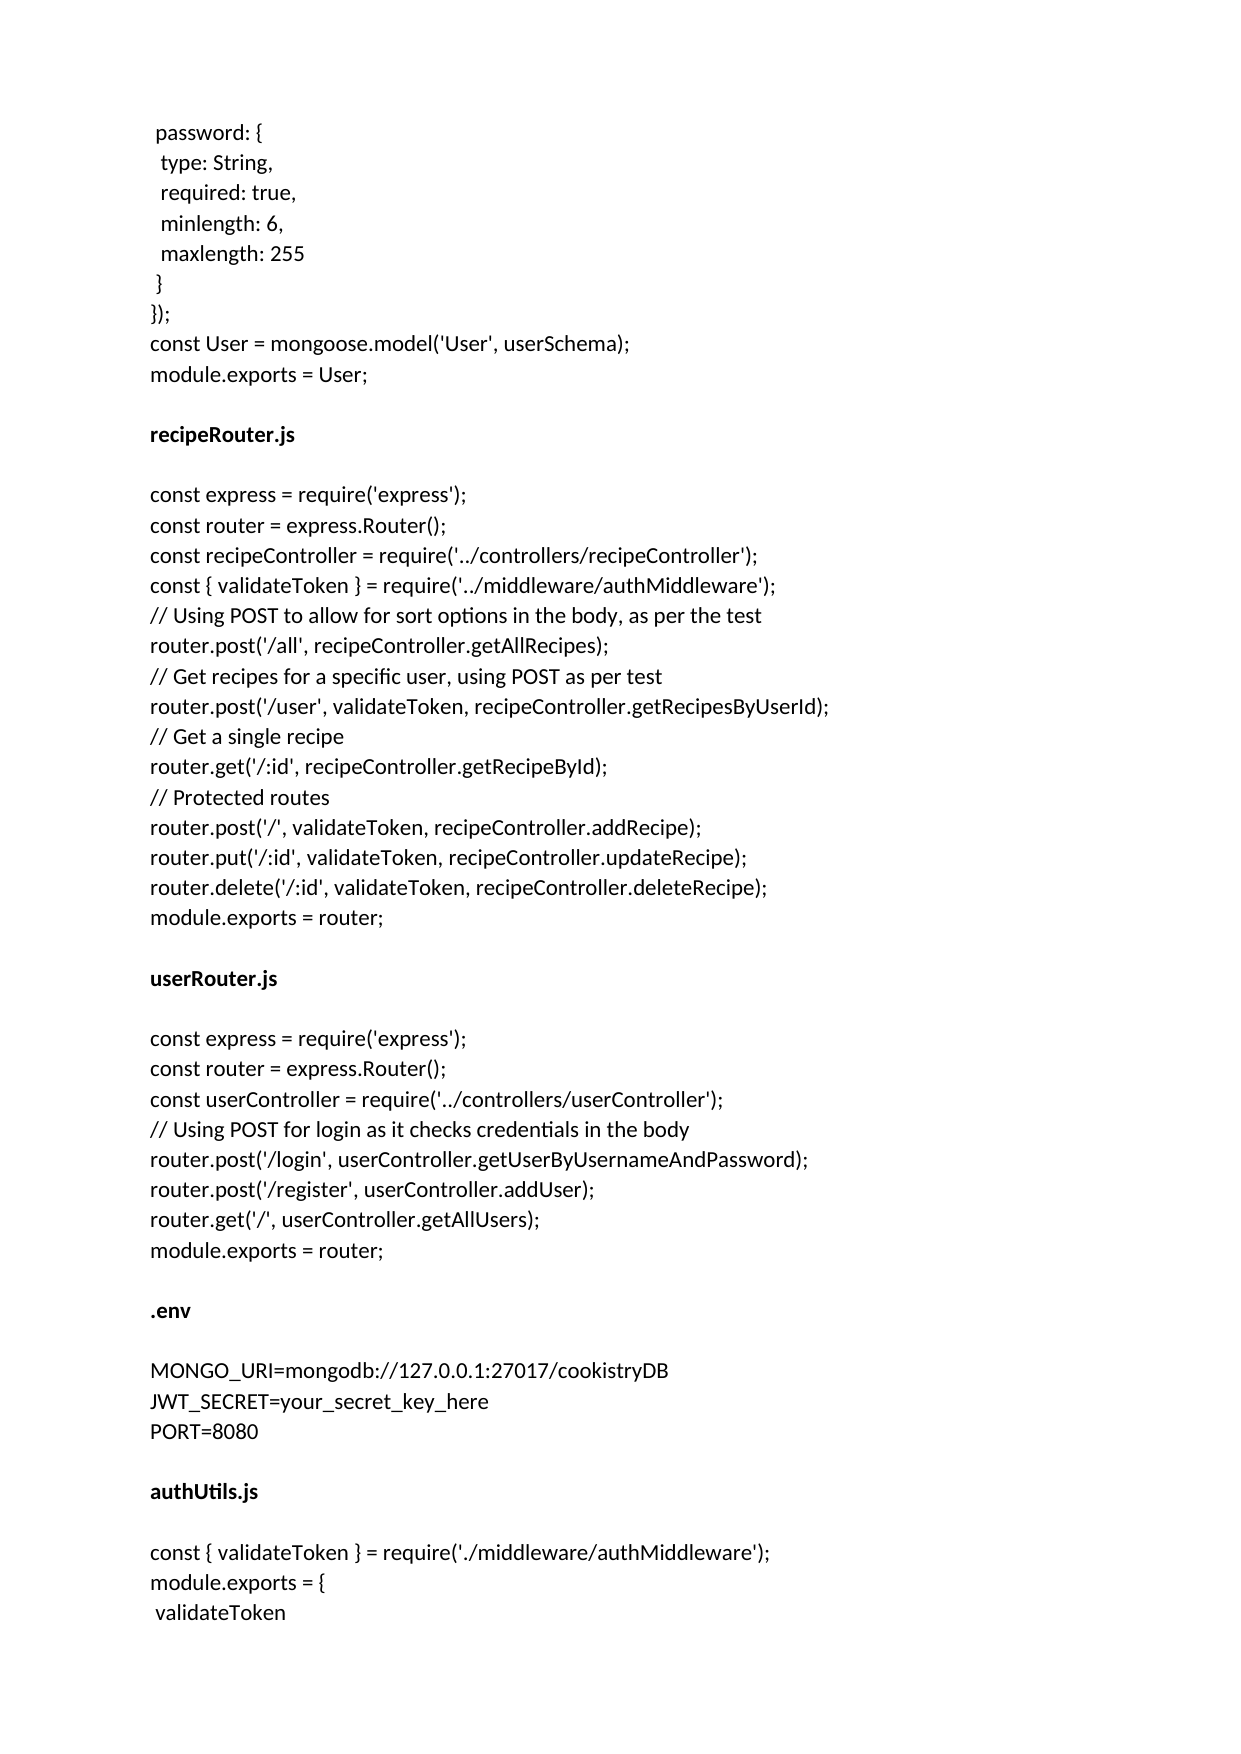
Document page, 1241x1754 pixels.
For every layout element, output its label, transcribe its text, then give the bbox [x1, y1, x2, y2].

text // Using POST to allow for sort options in the body, as per the test [150, 601, 1152, 629]
text const express = require('express'); [150, 1024, 1152, 1052]
text minlength: 6, [150, 209, 1152, 237]
text const recipeController = require('../controllers/recipeController'); [150, 541, 1152, 569]
text // Get a single recipe [150, 722, 1152, 750]
text router.delete('/:id', validateToken, recipeController.deleteRecipe); [150, 873, 1152, 901]
text router.post('/', validateToken, recipeController.addRecipe); [150, 813, 1152, 841]
text }); [150, 299, 1152, 327]
text const userController = require('../controllers/userController'); [150, 1085, 1152, 1113]
text const express = require('express'); [150, 481, 1152, 509]
text const router = express.Router(); [150, 1054, 1152, 1083]
text PORT=8080 [150, 1417, 1152, 1445]
text // Get recipes for a specific user, using POST as per test [150, 662, 1152, 690]
text module.exports = User; [150, 360, 1152, 388]
text type: String, [150, 148, 1152, 176]
text router.get('/', userController.getAllUsers); [150, 1206, 1152, 1234]
text // Using POST for login as it checks credentials in the body [150, 1115, 1152, 1143]
text MONGO_URI=mongodb://127.0.0.1:27017/cookistryDB [150, 1357, 1152, 1385]
text JWT_SECRET=your_secret_key_here [150, 1387, 1152, 1415]
text router.post('/register', userController.addUser); [150, 1175, 1152, 1203]
text router.post('/login', userController.getUserByUsernameAndPassword); [150, 1145, 1152, 1173]
text .env [150, 1296, 1152, 1324]
text userRouter.js [150, 964, 1152, 992]
text const { validateToken } = require('../middleware/authMiddleware'); [150, 571, 1152, 599]
text validateToken [150, 1598, 1152, 1626]
text const { validateToken } = require('./middleware/authMiddleware'); [150, 1538, 1152, 1566]
text // Protected routes [150, 783, 1152, 811]
text recipeRouter.js [150, 420, 1152, 448]
text required: true, [150, 178, 1152, 207]
text } [150, 269, 1152, 297]
text module.exports = { [150, 1568, 1152, 1596]
text router.get('/:id', recipeController.getRecipeById); [150, 752, 1152, 781]
text const User = mongoose.model('User', userSchema); [150, 329, 1152, 358]
text router.post('/user', validateToken, recipeController.getRecipesByUserId); [150, 692, 1152, 720]
text module.exports = router; [150, 903, 1152, 932]
text authUtils.js [150, 1477, 1152, 1506]
text password: { [150, 118, 1152, 146]
text const router = express.Router(); [150, 511, 1152, 539]
text module.exports = router; [150, 1236, 1152, 1264]
text router.put('/:id', validateToken, recipeController.updateRecipe); [150, 843, 1152, 871]
text router.post('/all', recipeController.getAllRecipes); [150, 632, 1152, 660]
text maxlength: 255 [150, 239, 1152, 267]
